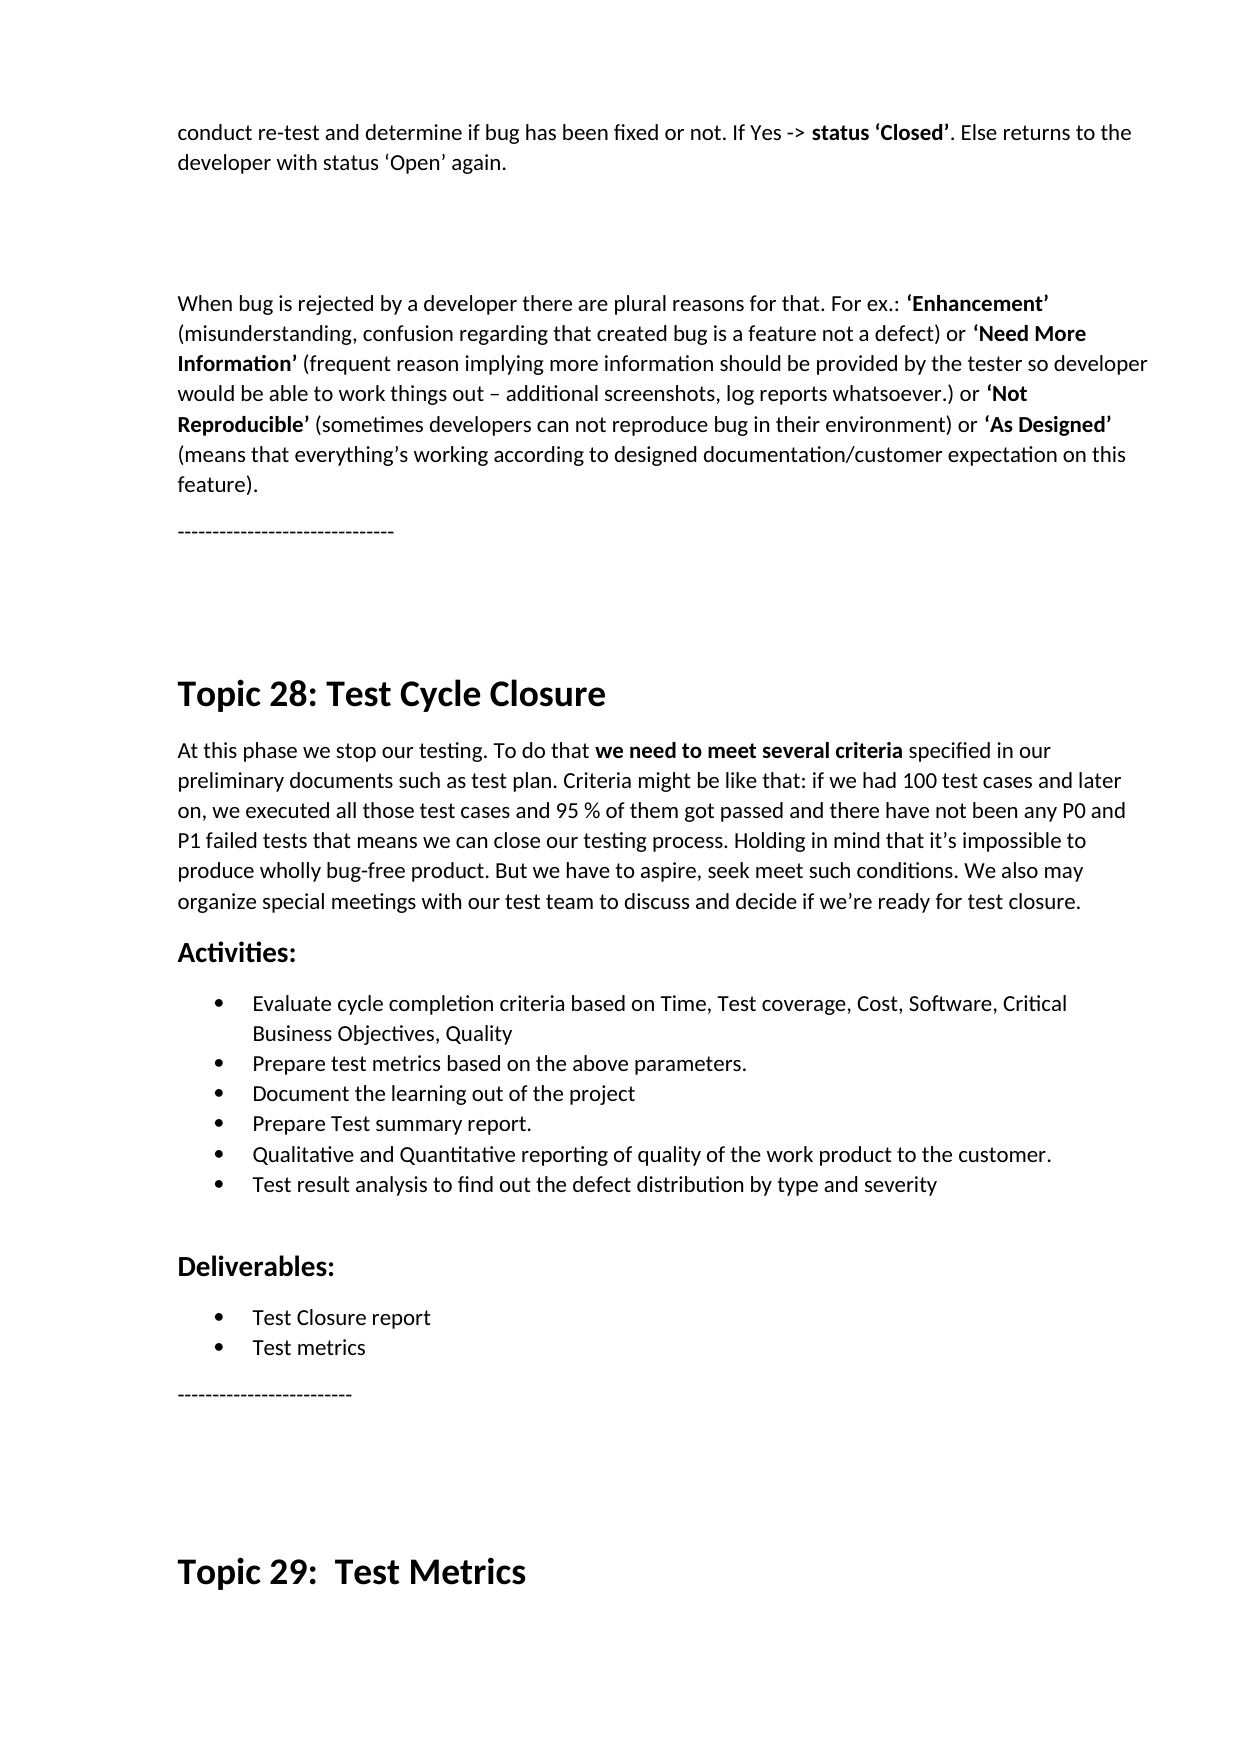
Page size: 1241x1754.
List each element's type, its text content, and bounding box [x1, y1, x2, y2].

text When bug is rejected by a developer there are plural reasons for that. For ex.: ‘Enhancement’ (misunderstanding, confusion regarding that created bug is a feature not a defect) or ‘Need More Information’ (frequent reason implying more information should be provided by the tester so developer would be able to work things out – additional screenshots, log reports whatsoever.) or ‘Not Reproducible’ (sometimes developers can not reproduce bug in their environment) or ‘As Designed’ (means that everything’s working according to designed documentation/customer expectation on this feature). [177, 289, 1152, 498]
list Test Closure report [215, 1303, 1152, 1331]
text ------------------------- [177, 1380, 1152, 1529]
list Qualitative and Quantitative reporting of quality of the work product to the customer. [215, 1140, 1152, 1168]
text Activities: [177, 934, 1152, 969]
text At this phase we stop our testing. To do that we need to meet several criteria specified in our preliminary documents such as test plan. Criteria might be like that: if we had 100 test cases and later on, we executed all those test cases and 95 % of them got passed and there have not been any P0 and P1 failed tests that means we can close our testing process. Holding in mind that it’s impossible to produce wholly bug-free product. But we have to aspire, seek meet such conditions. We also may organize special meetings with our test team to discuss and decide if we’re ready for test closure. [177, 736, 1152, 915]
list Evaluate cycle completion criteria based on Time, Test coverage, Cost, Software, Critical Business Objectives, Quality [215, 989, 1152, 1047]
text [177, 118, 1152, 176]
list Prepare test metrics based on the above parameters. [215, 1049, 1152, 1077]
text Deliverables: [177, 1217, 1152, 1283]
text Topic 29: Test Metrics [177, 1548, 1152, 1593]
list Test metrics [215, 1333, 1152, 1361]
list Prepare Test summary report. [215, 1109, 1152, 1138]
list Document the learning out of the project [215, 1079, 1152, 1107]
list Test result analysis to find out the defect distribution by type and severity [215, 1170, 1152, 1198]
text ------------------------------- Topic 28: Test Cycle Closure [177, 517, 1152, 715]
